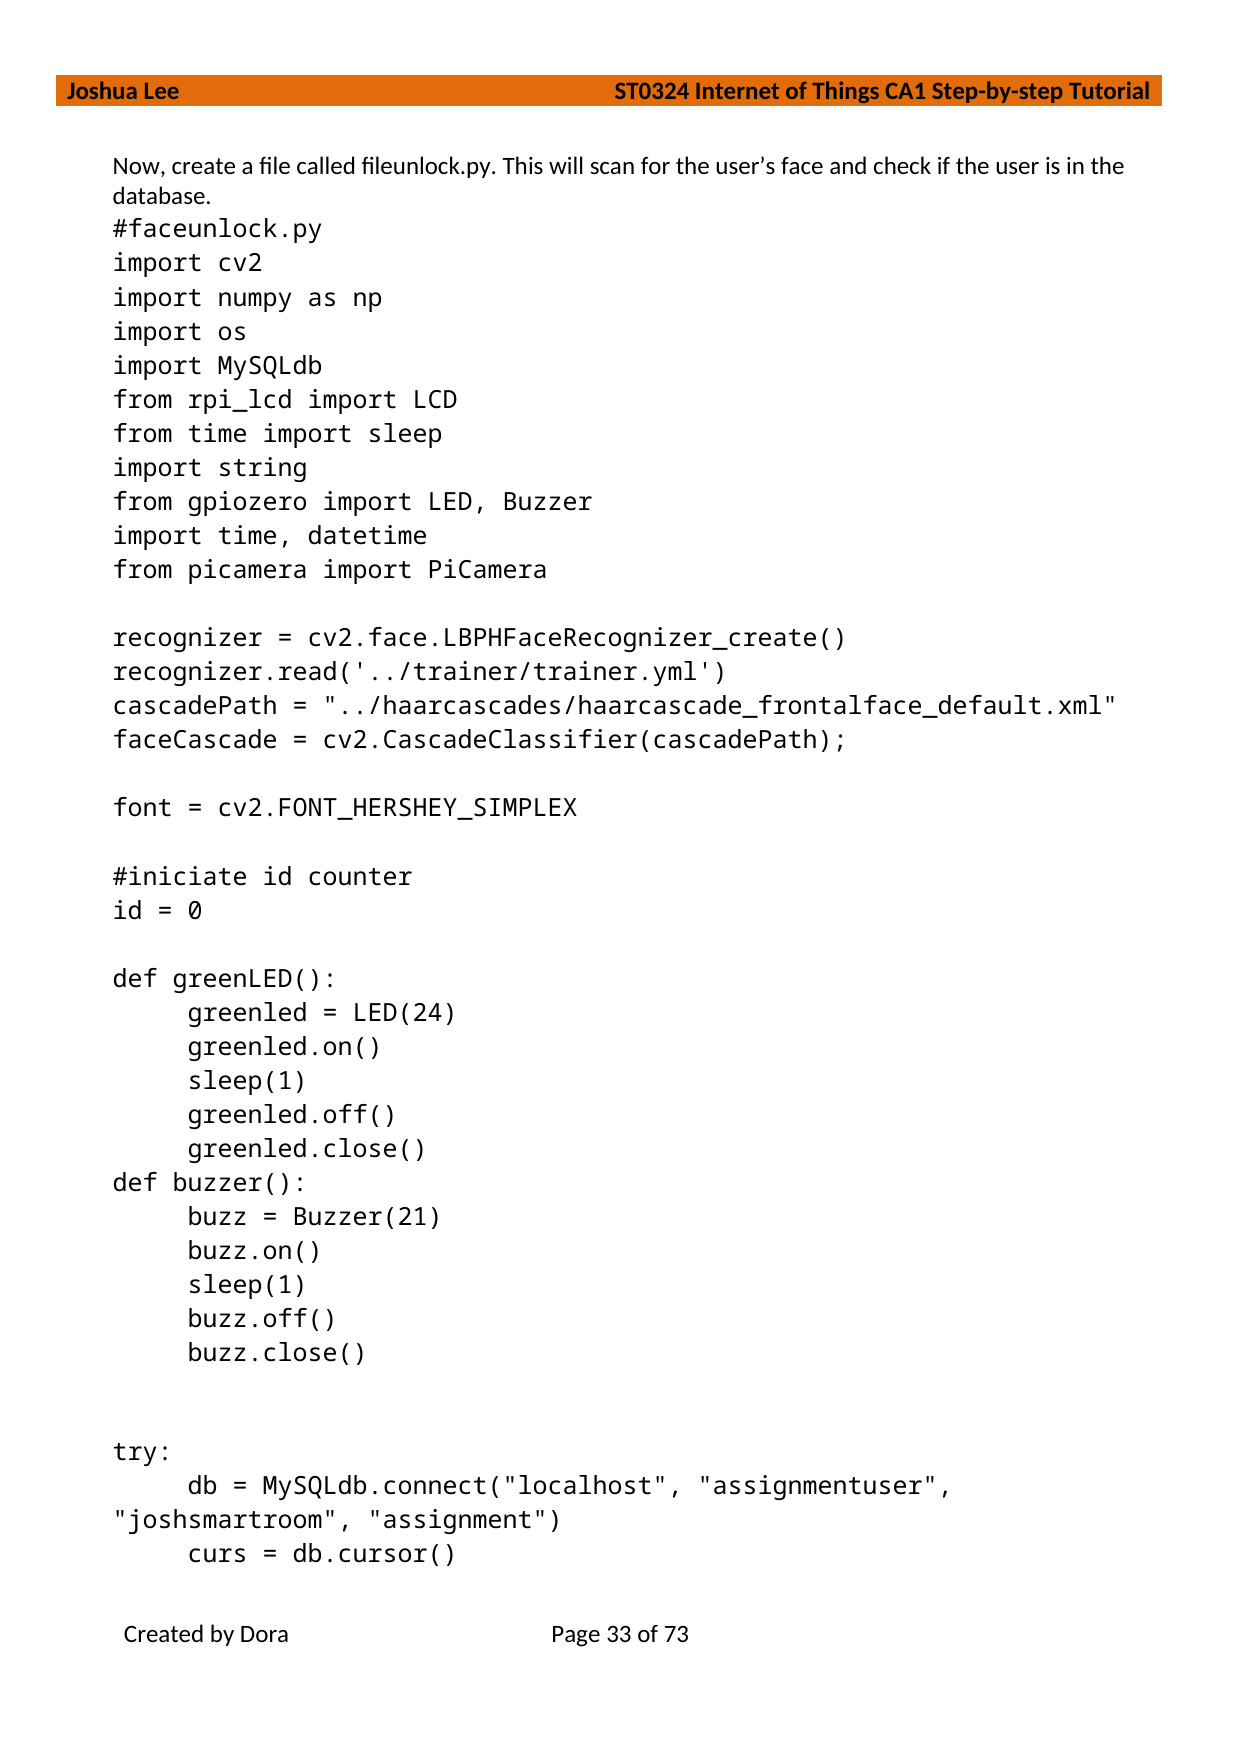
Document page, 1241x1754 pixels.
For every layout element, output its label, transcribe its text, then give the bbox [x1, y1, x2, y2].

text greenled.close() [112, 1131, 1128, 1165]
text import MySQLdb [112, 347, 1128, 381]
text import os [112, 313, 1128, 347]
text curs = db.cursor() [112, 1536, 1128, 1570]
text greenled.on() [112, 1028, 1128, 1063]
text font = cv2.FONT_HERSHEY_SIMPLEX [112, 790, 1128, 824]
text from time import sleep [112, 415, 1128, 449]
text buzz.off() [112, 1301, 1128, 1335]
text greenled.off() [112, 1097, 1128, 1131]
text try: [112, 1434, 1128, 1468]
text import string [112, 449, 1128, 483]
text faceCascade = cv2.CascadeClassifier(cascadePath); [112, 722, 1128, 756]
text buzz = Buzzer(21) [112, 1199, 1128, 1233]
text from picamera import PiCamera [112, 552, 1128, 586]
text Now, create a file called fileunlock.py. This will scan for the user’s face and check if the user is in the database. [112, 150, 1128, 211]
text import cv2 [112, 245, 1128, 279]
text def greenLED(): [112, 960, 1128, 994]
text #faceunlock.py [112, 211, 1128, 245]
text sleep(1) [112, 1063, 1128, 1097]
text db = MySQLdb.connect("localhost", "assignmentuser", "joshsmartroom", "assignment") [112, 1468, 1128, 1536]
text def buzzer(): [112, 1165, 1128, 1199]
text from gpiozero import LED, Buzzer [112, 483, 1128, 518]
text #iniciate id counter [112, 858, 1128, 892]
text cascadePath = "../haarcascades/haarcascade_frontalface_default.xml" [112, 688, 1128, 722]
text sleep(1) [112, 1267, 1128, 1301]
text id = 0 [112, 892, 1128, 926]
text recognizer = cv2.face.LBPHFaceRecognizer_create() [112, 620, 1128, 654]
text recognizer.read('../trainer/trainer.yml') [112, 654, 1128, 688]
text import time, datetime [112, 518, 1128, 552]
text buzz.on() [112, 1233, 1128, 1267]
text from rpi_lcd import LCD [112, 381, 1128, 415]
text greenled = LED(24) [112, 994, 1128, 1028]
text import numpy as np [112, 279, 1128, 313]
text buzz.close() [112, 1335, 1128, 1369]
